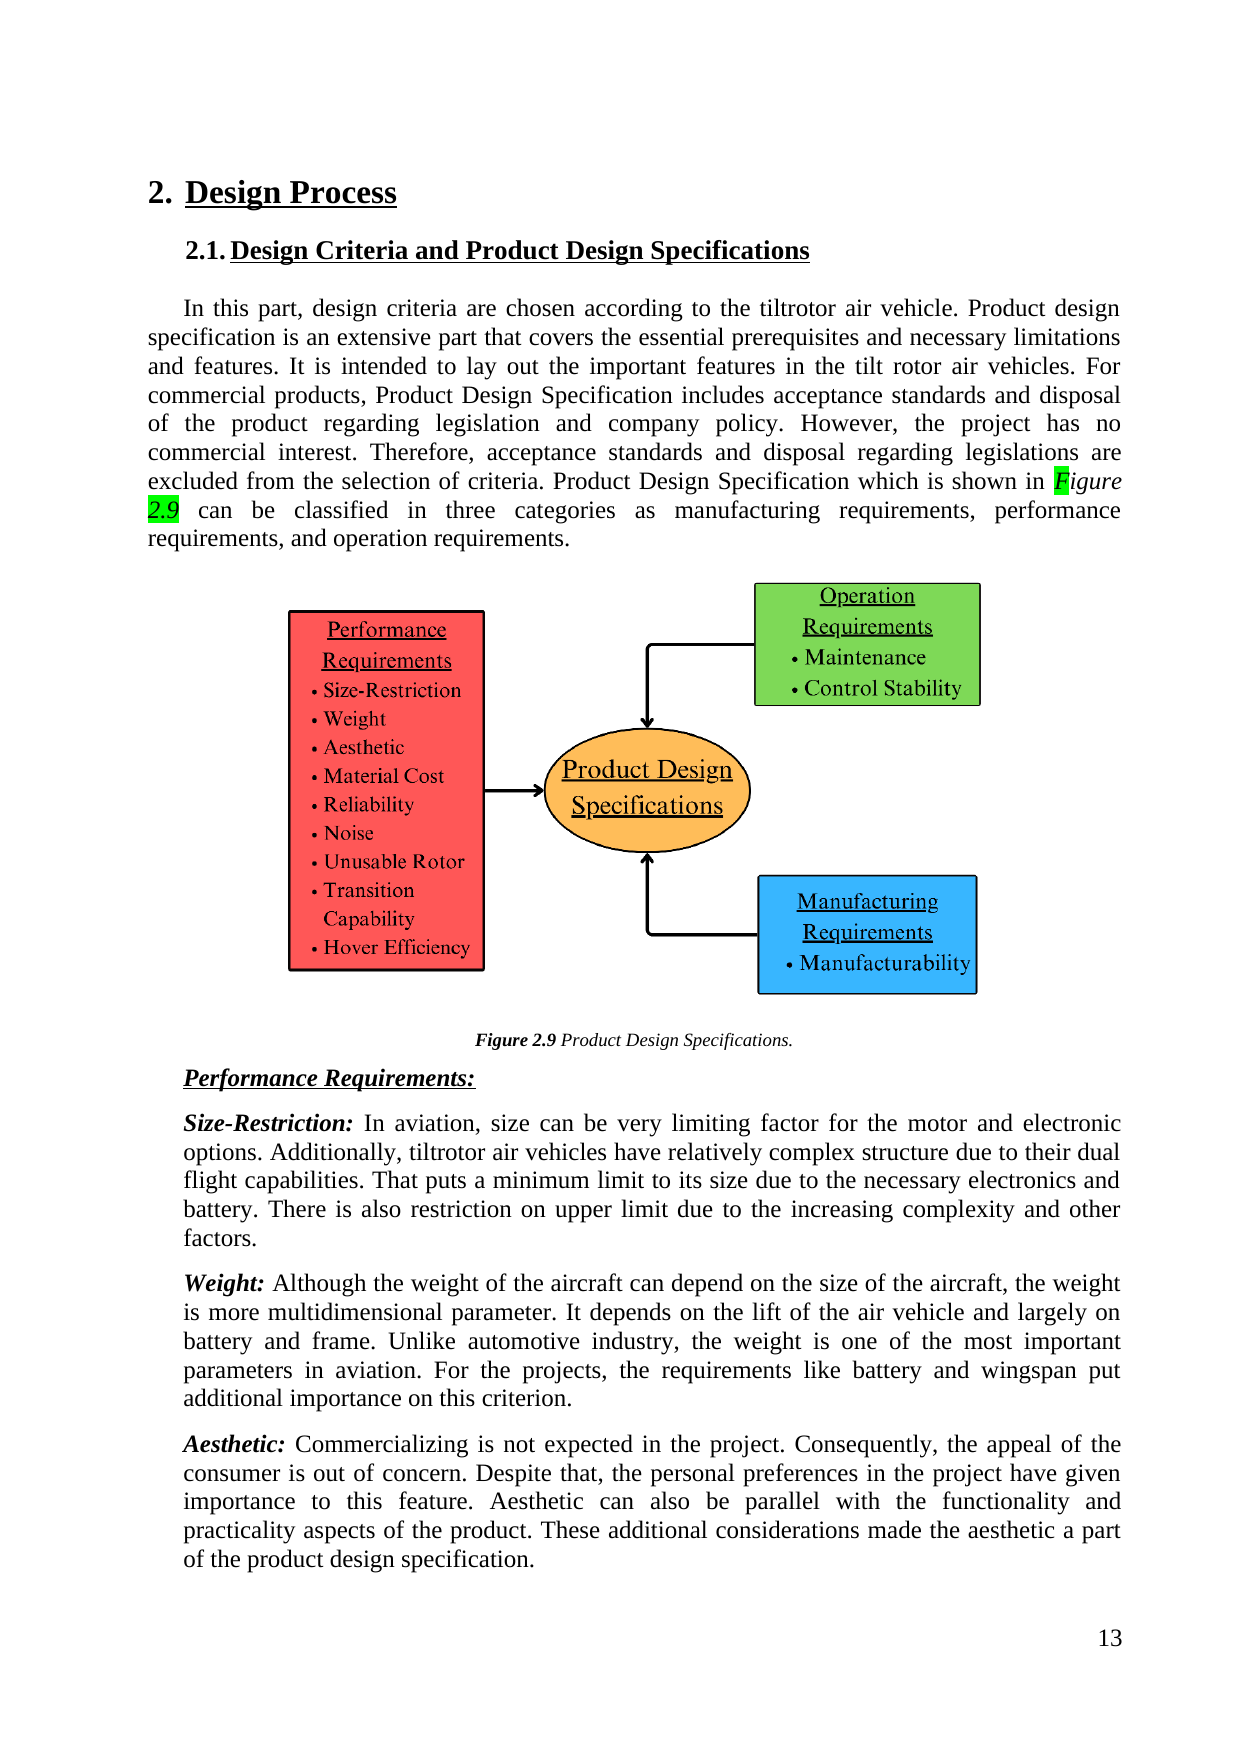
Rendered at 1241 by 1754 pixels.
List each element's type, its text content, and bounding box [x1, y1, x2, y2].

subtitle Design Criteria and Product Design Specifications [185, 234, 1122, 266]
text Size-Restriction: In aviation, size can be very limiting factor for the motor and electronic options. Additionally, tiltrotor air vehicles have relatively complex structure due to their dual flight capabilities. That puts a minimum limit to its size due to the necessary electronics and battery. There is also restriction on upper limit due to the increasing complexity and other factors. [183, 1108, 1122, 1252]
text Performance Requirements: [148, 1063, 1122, 1091]
text Weight: Although the weight of the aircraft can depend on the size of the aircraft, the weight is more multidimensional parameter. It depends on the lift of the air vehicle and largely on battery and frame. Unlike automotive industry, the weight is one of the most important parameters in aviation. For the projects, the requirements like battery and wingspan put additional importance on this criterion. [183, 1268, 1122, 1412]
text Aesthetic: Commercializing is not expected in the project. Consequently, the appeal of the consumer is out of concern. Despite that, the personal preferences in the project have given importance to this feature. Aesthetic can also be parallel with the functionality and practicality aspects of the product. These additional considerations made the aesthetic a part of the product design specification. [183, 1429, 1122, 1573]
picture [278, 568, 991, 1012]
subtitle Design Process [148, 173, 1122, 211]
